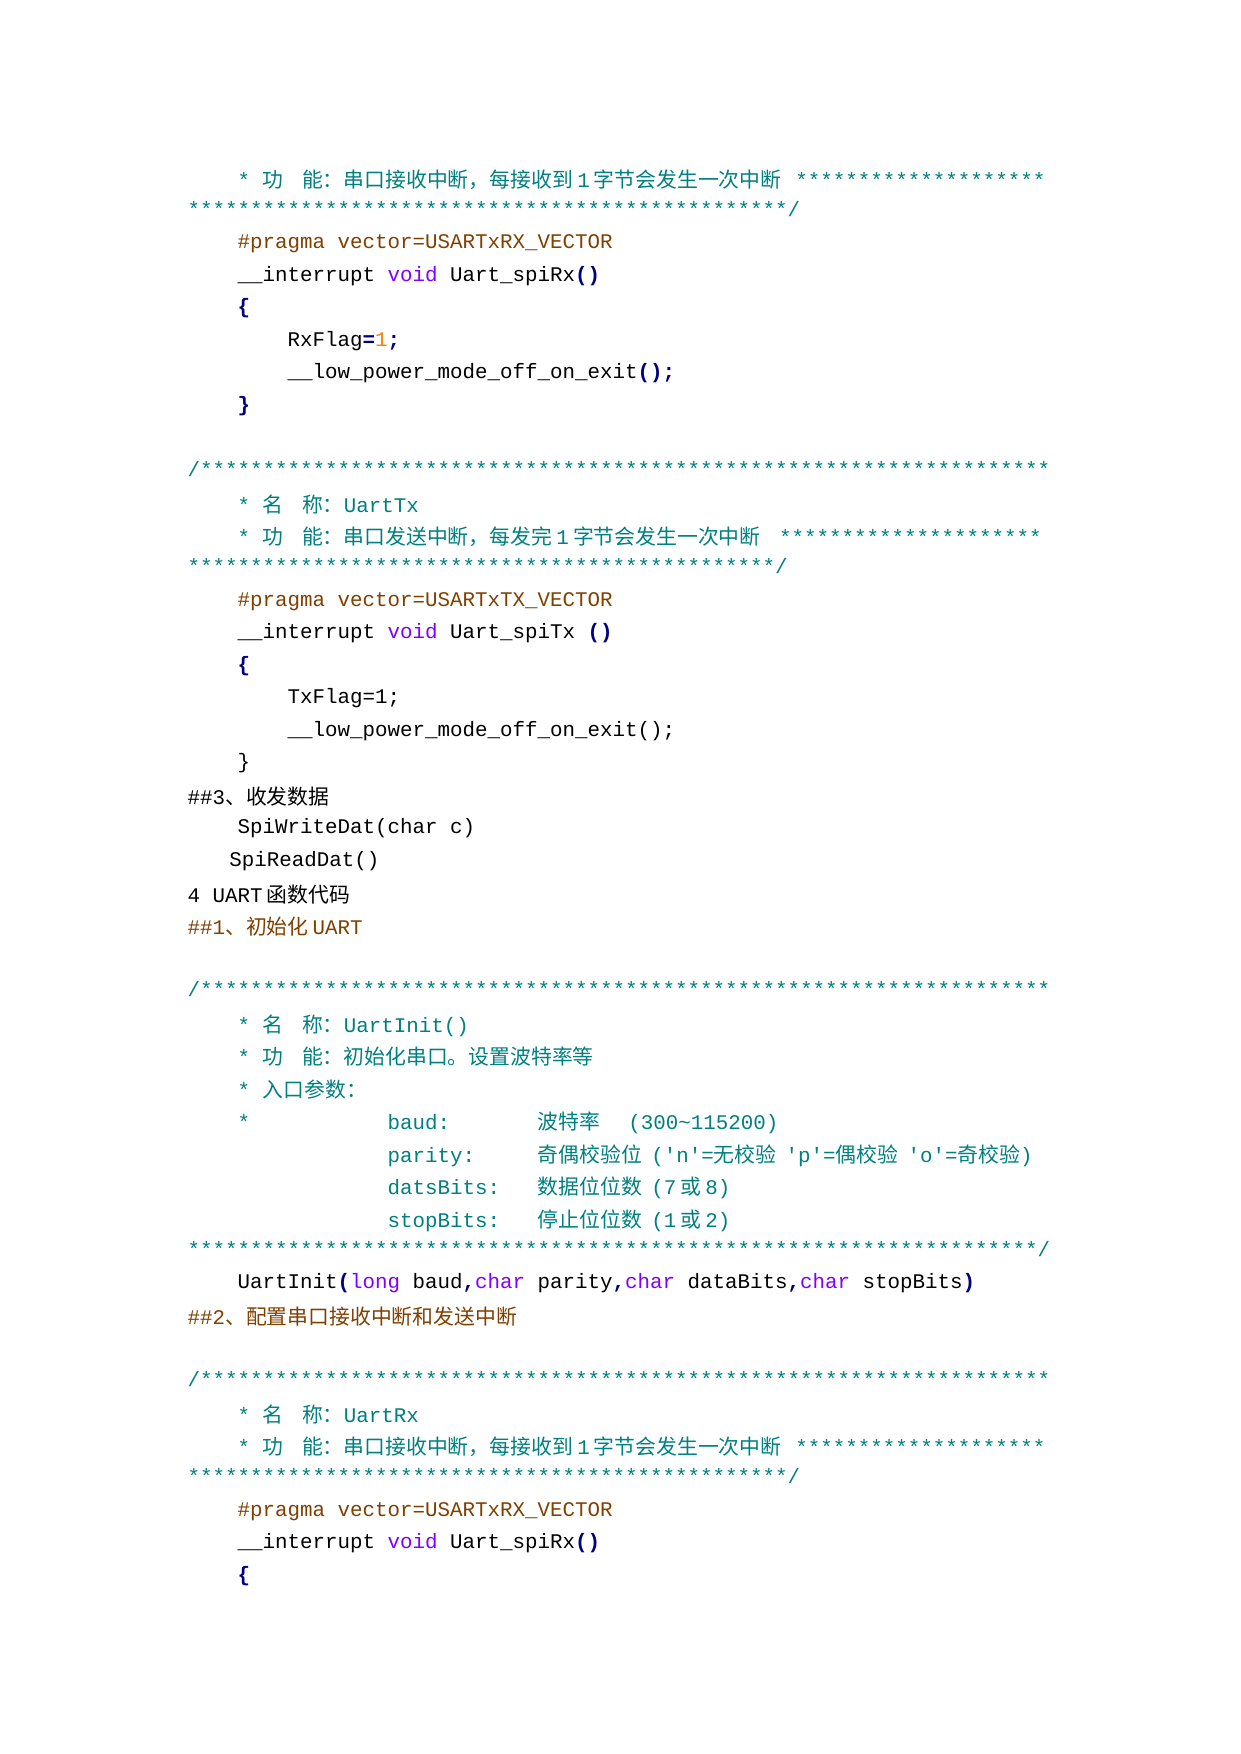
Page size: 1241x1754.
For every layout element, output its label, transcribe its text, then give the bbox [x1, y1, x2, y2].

text RxFlag=1; [187, 324, 1053, 357]
text * 名 称：UartRx [187, 1397, 1053, 1429]
text UartInit(long baud,char parity,char dataBits,char stopBits) [187, 1267, 1053, 1299]
text * 入口参数： [187, 1072, 1053, 1104]
text { [187, 649, 1053, 682]
text __interrupt void Uart_spiRx() [187, 259, 1053, 292]
text __interrupt void Uart_spiTx () [187, 617, 1053, 649]
text { [187, 292, 1053, 324]
text ##3、收发数据 [187, 779, 1053, 812]
text parity: 奇偶校验位 ('n'=无校验 'p'=偶校验 'o'=奇校验) [187, 1137, 1053, 1169]
text __low_power_mode_off_on_exit(); [187, 357, 1053, 389]
text __low_power_mode_off_on_exit(); [187, 714, 1053, 747]
text SpiWriteDat(char c) [187, 812, 1053, 844]
text TxFlag=1; [187, 682, 1053, 714]
text datsBits: 数据位位数 (7或8) [187, 1169, 1053, 1202]
text } [187, 389, 1053, 422]
text __interrupt void Uart_spiRx() [187, 1527, 1053, 1559]
text * baud: 波特率 (300~115200) [187, 1104, 1053, 1137]
text ##2、配置串口接收中断和发送中断 [187, 1299, 1053, 1332]
text * 功 能：串口接收中断，每接收到1字节会发生一次中断 ********************************************************************/ [187, 1429, 1053, 1494]
text #pragma vector=USARTxTX_VECTOR [187, 584, 1053, 617]
text #pragma vector=USARTxRX_VECTOR [187, 227, 1053, 259]
text * 功 能：串口接收中断，每接收到1字节会发生一次中断 ********************************************************************/ [187, 162, 1053, 227]
text /******************************************************************** [187, 422, 1053, 487]
text * 名 称：UartTx [187, 487, 1053, 519]
text * 功 能：初始化串口。设置波特率等 [187, 1039, 1053, 1072]
text 4 UART函数代码 [187, 877, 1053, 909]
text #pragma vector=USARTxRX_VECTOR [187, 1494, 1053, 1527]
text SpiReadDat() [187, 844, 1053, 877]
text { [187, 1559, 1053, 1592]
text * 功 能：串口发送中断，每发完1字节会发生一次中断 ********************************************************************/ [187, 519, 1053, 584]
text /******************************************************************** [187, 1332, 1053, 1397]
text stopBits: 停止位位数 (1或2) ********************************************************************/ [187, 1202, 1053, 1267]
text /******************************************************************** [187, 942, 1053, 1007]
text } [187, 747, 1053, 779]
text ##1、初始化UART [187, 909, 1053, 942]
text * 名 称：UartInit() [187, 1007, 1053, 1039]
